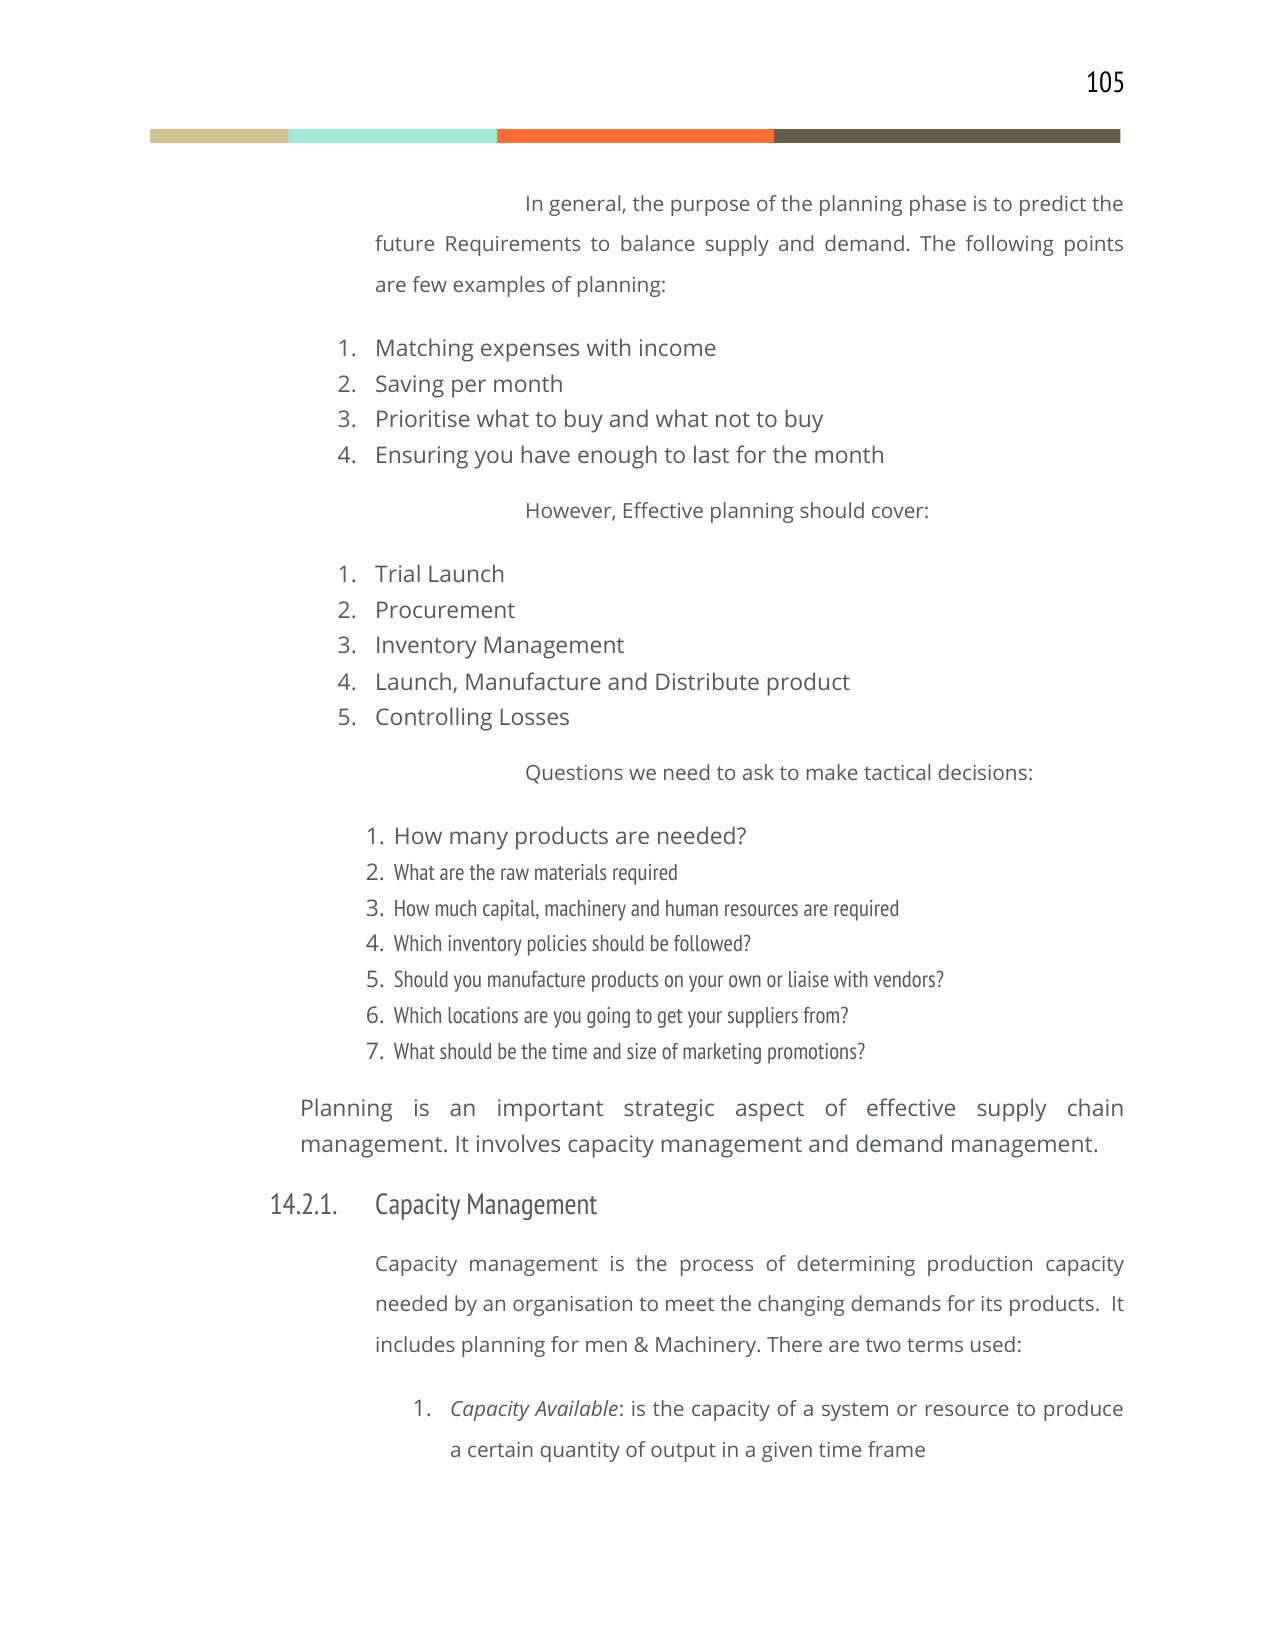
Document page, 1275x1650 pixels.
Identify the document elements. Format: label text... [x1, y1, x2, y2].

picture [150, 129, 1121, 143]
subtitle Capacity Management [337, 1185, 1125, 1222]
subtitle Procurement [337, 593, 1125, 625]
subtitle Saving per month [337, 367, 1125, 399]
subtitle Planning is an important strategic aspect of effective supply chain management. It involves capacity management and demand management. [300, 1092, 1125, 1159]
subtitle What are the raw materials required [366, 856, 1125, 887]
subtitle Which inventory policies should be followed? [366, 927, 1125, 959]
text Questions we need to ask to make tactical decisions: [375, 758, 1125, 787]
subtitle How many products are needed? [366, 819, 1125, 851]
subtitle Inventory Management [337, 629, 1125, 661]
subtitle Launch, Manufacture and Distribute product [337, 665, 1125, 697]
text However, Effective planning should cover: [375, 496, 1125, 524]
subtitle What should be the time and size of marketing promotions? [366, 1035, 1125, 1066]
text Capacity management is the process of determining production capacity needed by an organisation to meet the changing demands for its products. It includes planning for men & Machinery. There are two terms used: [375, 1249, 1125, 1358]
subtitle Trial Launch [337, 558, 1125, 589]
subtitle Prioritise what to buy and what not to buy [337, 403, 1125, 435]
subtitle Which locations are you going to get your suppliers from? [366, 999, 1125, 1031]
subtitle How much capital, machinery and human resources are required [366, 891, 1125, 923]
subtitle Matching expenses with income [337, 332, 1125, 363]
subtitle Should you manufacture products on your own or liaise with vendors? [366, 963, 1125, 994]
text In general, the purpose of the planning phase is to predict the future Requirements to balance supply and demand. The following points are few examples of planning: [375, 189, 1125, 298]
subtitle Ensuring you have enough to last for the month [337, 439, 1125, 471]
list Capacity Available: is the capacity of a system or resource to produce a certain quantity of output in a given time frame [412, 1392, 1125, 1463]
subtitle Controlling Losses [337, 701, 1125, 733]
